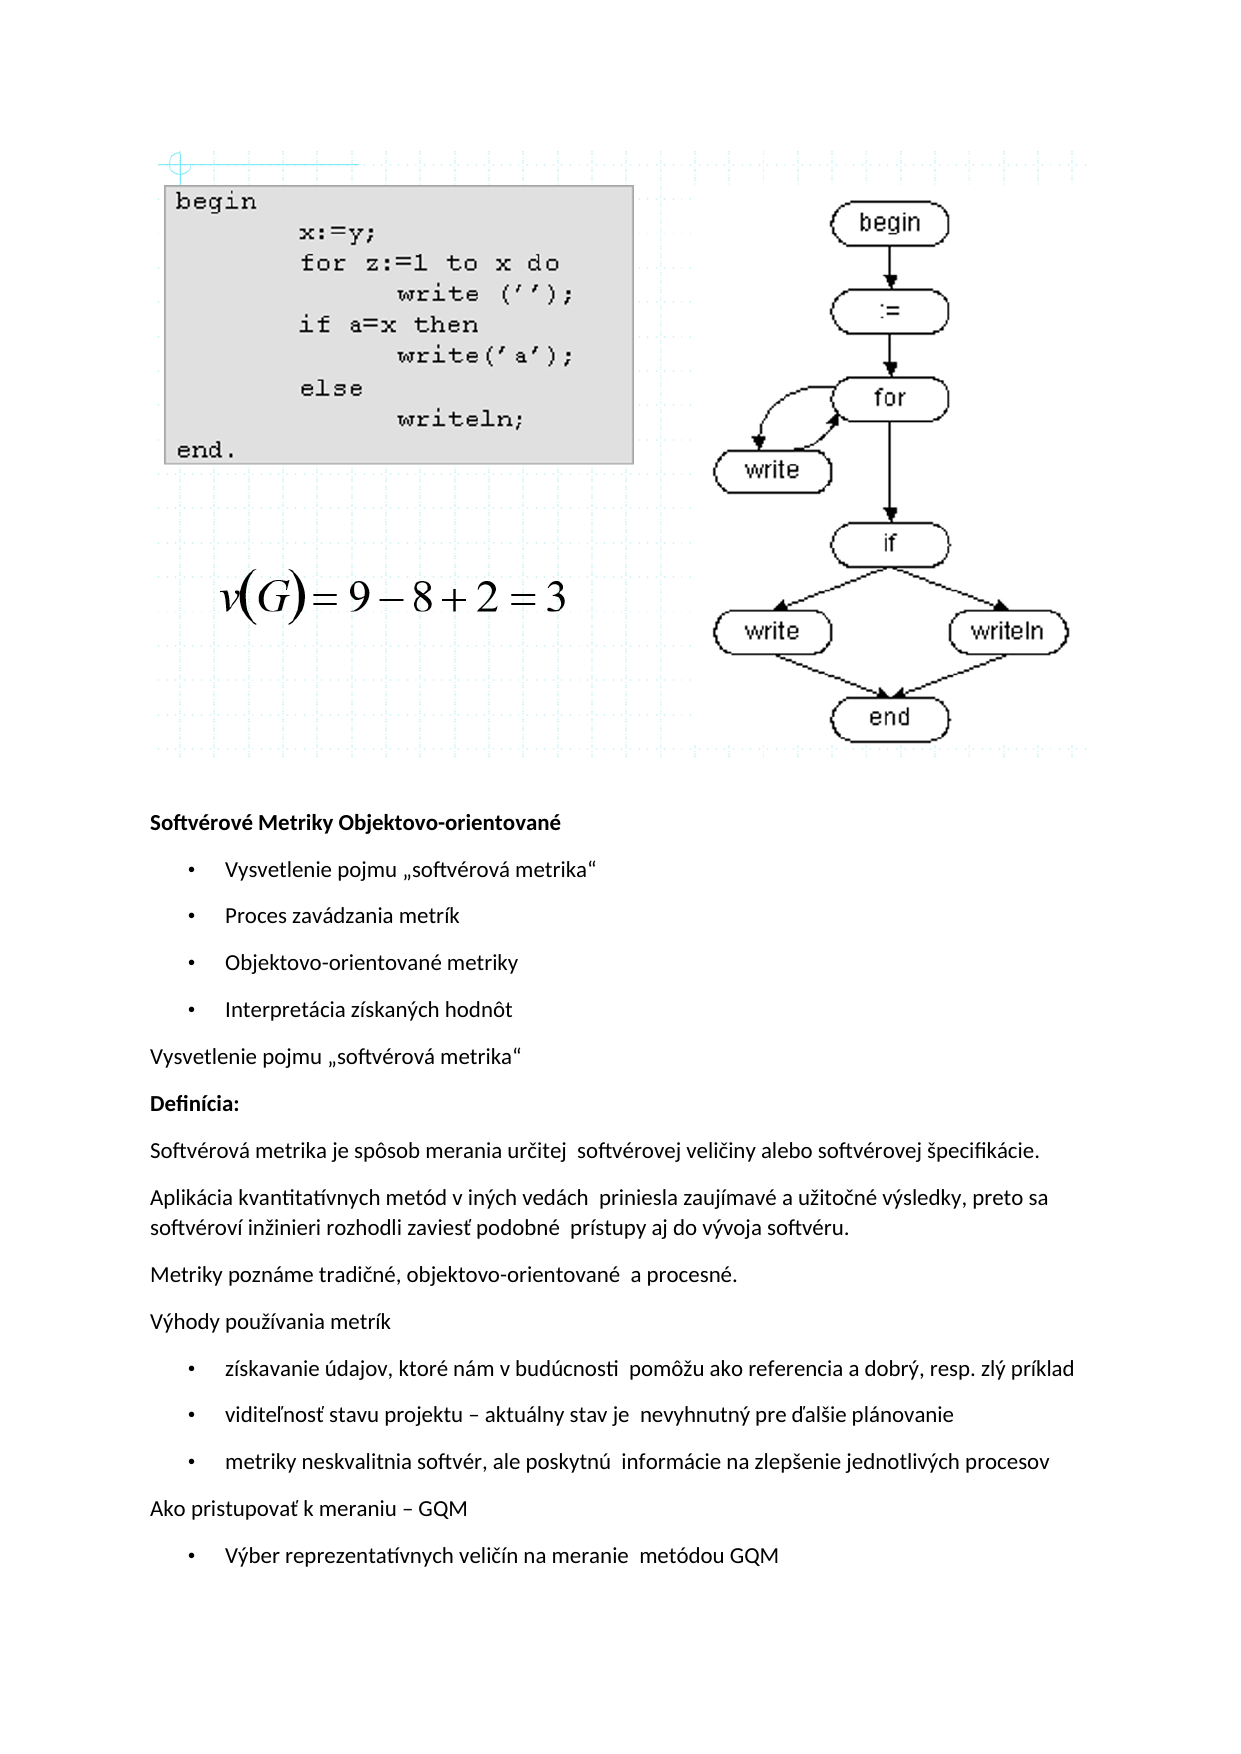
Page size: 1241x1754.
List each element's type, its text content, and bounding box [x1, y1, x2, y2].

text Aplikácia kvantitatívnych metód v iných vedách priniesla zaujímavé a užitočné výsledky, preto sa softvéroví inžinieri rozhodli zaviesť podobné prístupy aj do vývoja softvéru. [150, 1183, 1090, 1241]
list viditeľnosť stavu projektu – aktuálny stav je nevyhnutný pre ďalšie plánovanie [187, 1401, 1090, 1428]
text Ako pristupovať k meraniu – GQM [150, 1494, 1090, 1522]
list získavanie údajov, ktoré nám v budúcnosti pomôžu ako referencia a dobrý, resp. zlý príklad [187, 1354, 1090, 1382]
text Metriky poznáme tradičné, objektovo-orientované a procesné. [150, 1260, 1090, 1288]
list Výber reprezentatívnych veličín na meranie metódou GQM [187, 1541, 1090, 1569]
list metriky neskvalitnia softvér, ale poskytnú informácie na zlepšenie jednotlivých procesov [187, 1447, 1090, 1475]
text Vysvetlenie pojmu „softvérová metrika“ [150, 1042, 1090, 1070]
picture [150, 150, 1091, 759]
list Vysvetlenie pojmu „softvérová metrika“ [187, 855, 1090, 883]
text Softvérová metrika je spôsob merania určitej softvérovej veličiny alebo softvérovej špecifikácie. [150, 1136, 1090, 1164]
text Definícia: [150, 1089, 1090, 1117]
list Interpretácia získaných hodnôt [187, 995, 1090, 1023]
text Výhody používania metrík [150, 1307, 1090, 1335]
list Objektovo-orientované metriky [187, 948, 1090, 976]
list Proces zavádzania metrík [187, 902, 1090, 929]
text Softvérové Metriky Objektovo-orientované [150, 808, 1090, 836]
